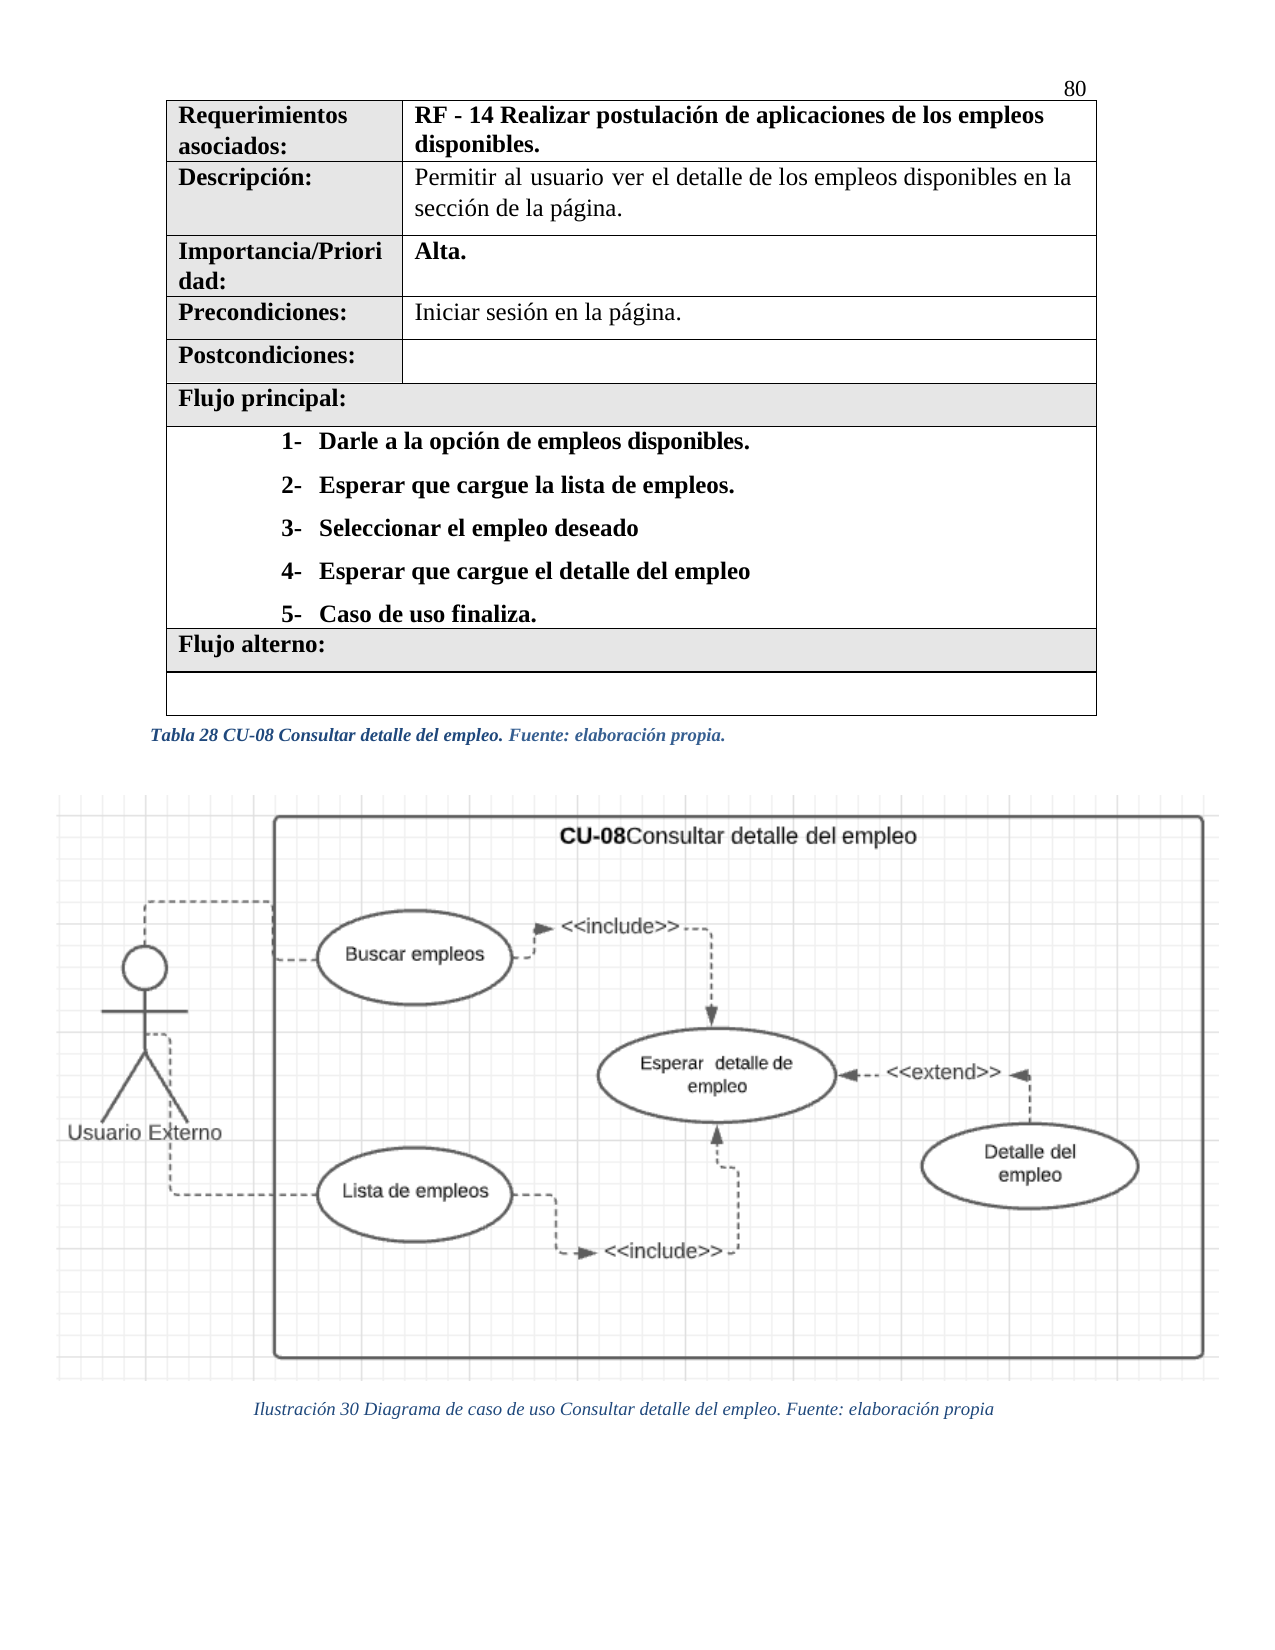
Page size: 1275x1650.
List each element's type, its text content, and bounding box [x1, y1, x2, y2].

text Ilustración 30 Diagrama de caso de uso Consultar detalle del empleo. Fuente: elaboración propia [150, 1381, 1099, 1419]
table_cell Precondiciones: [167, 297, 402, 339]
table_cell Permitir al usuario ver el detalle de los empleos disponibles en la sección de la página. [403, 162, 1096, 235]
table_cell [403, 340, 1096, 382]
table_cell Descripción: [167, 162, 402, 235]
table_cell Postcondiciones: [167, 340, 402, 382]
table_cell RF - 14 Realizar postulación de aplicaciones de los empleos disponibles. [403, 101, 1096, 161]
table_cell Darle a la opción de empleos disponibles. Esperar que cargue la lista de empleos. Seleccionar el empleo deseado Esperar que cargue el detalle del empleo Caso de uso finaliza. [167, 427, 1096, 628]
table_cell Flujo principal: [167, 384, 1096, 426]
table_cell Iniciar sesión en la página. [403, 297, 1096, 339]
table_cell Alta. [403, 236, 1096, 296]
table_cell Flujo alterno: [167, 629, 1096, 671]
text Tabla 28 CU-08 Consultar detalle del empleo. Fuente: elaboración propia. [150, 724, 1099, 746]
picture [56, 795, 1219, 1381]
table_cell [167, 673, 1096, 714]
table_cell Importancia/Priori dad: [167, 236, 402, 296]
table_cell Requerimientos asociados: [167, 101, 402, 161]
